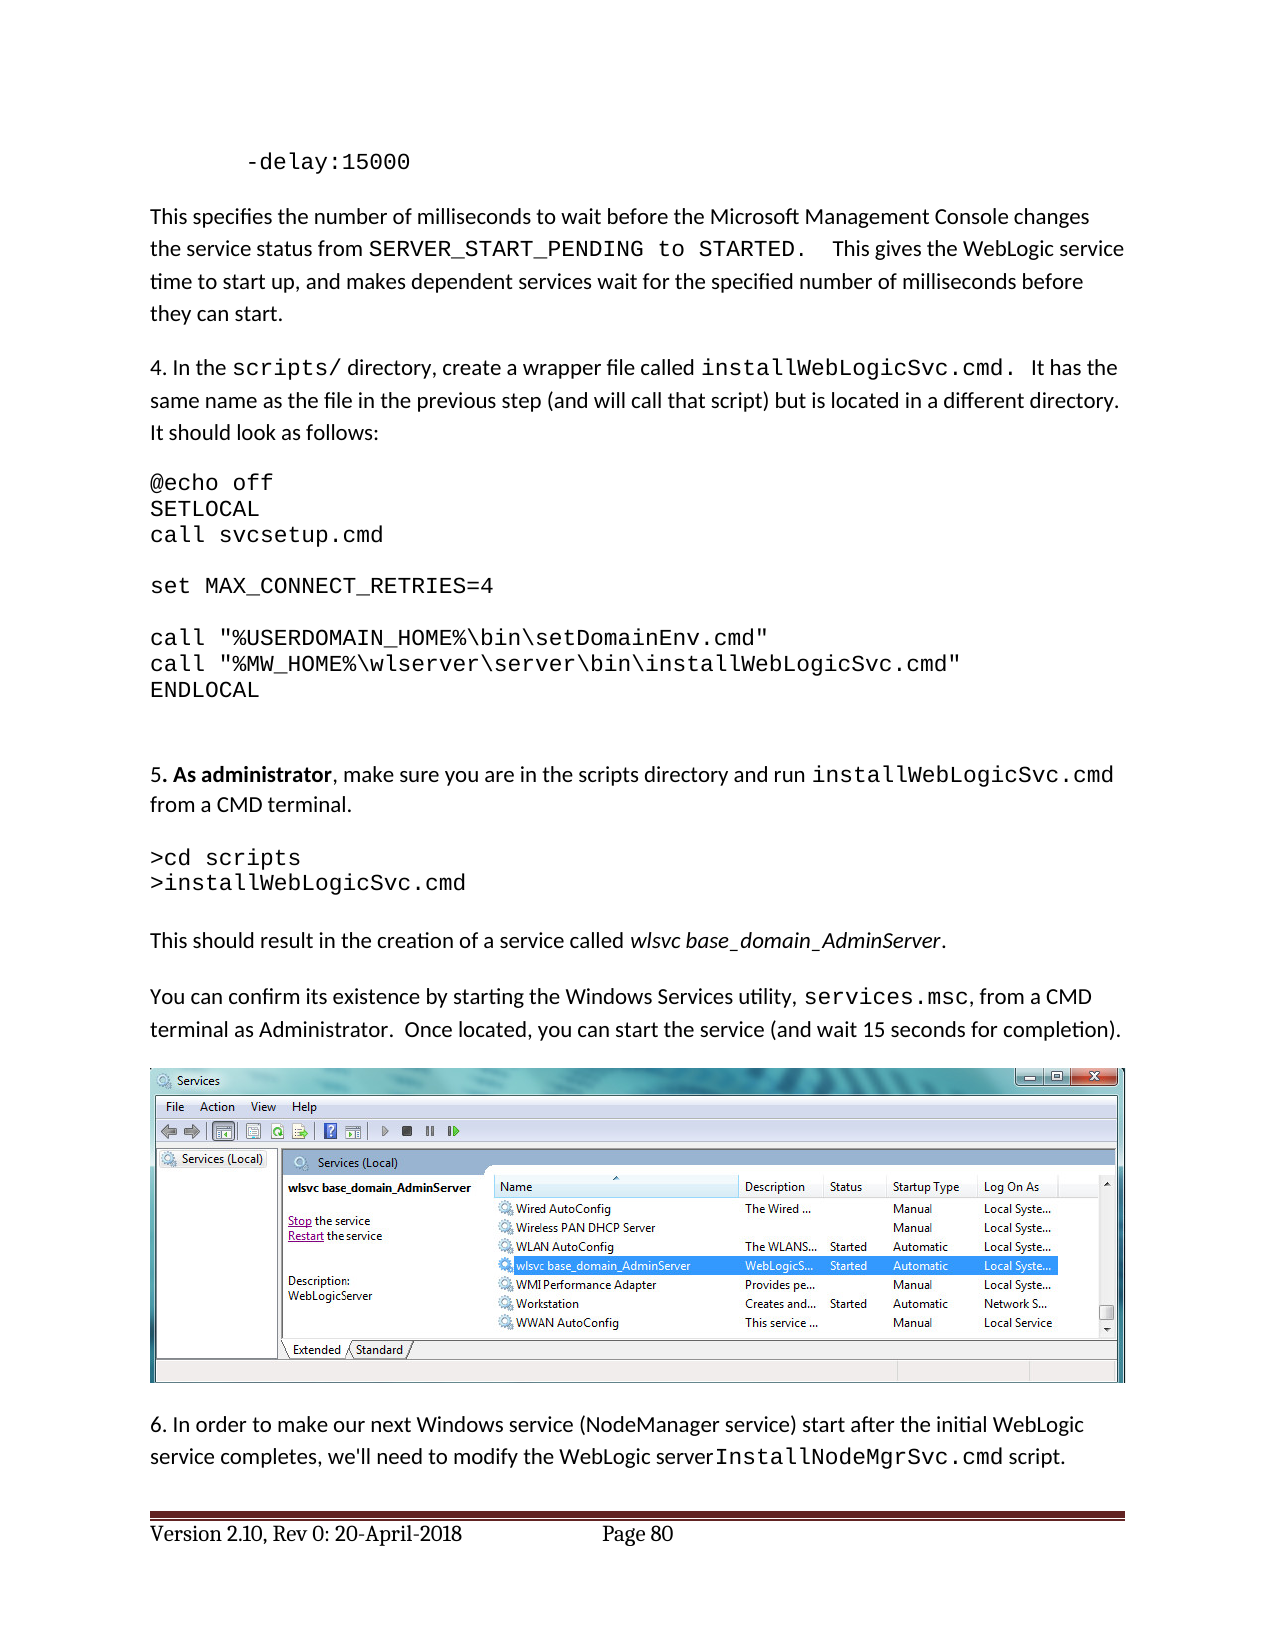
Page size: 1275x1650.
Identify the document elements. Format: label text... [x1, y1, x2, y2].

text call "%USERDOMAIN_HOME%\bin\setDomainEnv.cmd" [150, 627, 1125, 653]
text 5. As administrator, make sure you are in the scripts directory and run installWebLogicSvc.cmd from a CMD terminal. [150, 761, 1125, 818]
text @echo off [150, 471, 1125, 497]
text call "%MW_HOME%\wlserver\server\bin\installWebLogicSvc.cmd" [150, 653, 1125, 679]
text -delay:15000 [150, 150, 1125, 176]
text ENDLOCAL [150, 679, 1125, 704]
text >installWebLogicSvc.cmd [150, 872, 1125, 898]
text This should result in the creation of a service called wlsvc base_domain_AdminServer. [150, 926, 1125, 954]
picture [150, 1068, 1125, 1383]
text >cd scripts [150, 846, 1125, 872]
text call svcsetup.cmd [150, 523, 1125, 549]
text 4. In the scripts/ directory, create a wrapper file called installWebLogicSvc.cmd. It has the same name as the file in the previous step (and will call that script) but is located in a different directory. It should look as follows: [150, 353, 1125, 446]
text SETLOCAL [150, 497, 1125, 523]
text 6. In order to make our next Windows service (NodeManager service) start after the initial WebLogic service completes, we'll need to modify the WebLogic serverInstallNodeMgrSvc.cmd script. [150, 1410, 1125, 1472]
text This specifies the number of milliseconds to wait before the Microsoft Management Console changes the service status from SERVER_START_PENDING to STARTED. This gives the WebLogic service time to start up, and makes dependent services wait for the specified number of milliseconds before they can start. [150, 202, 1125, 328]
text set MAX_CONNECT_RETRIES=4 [150, 575, 1125, 601]
text You can confirm its existence by starting the Windows Services utility, services.msc, from a CMD terminal as Administrator. Once located, you can start the service (and wait 15 seconds for completion). [150, 982, 1125, 1043]
